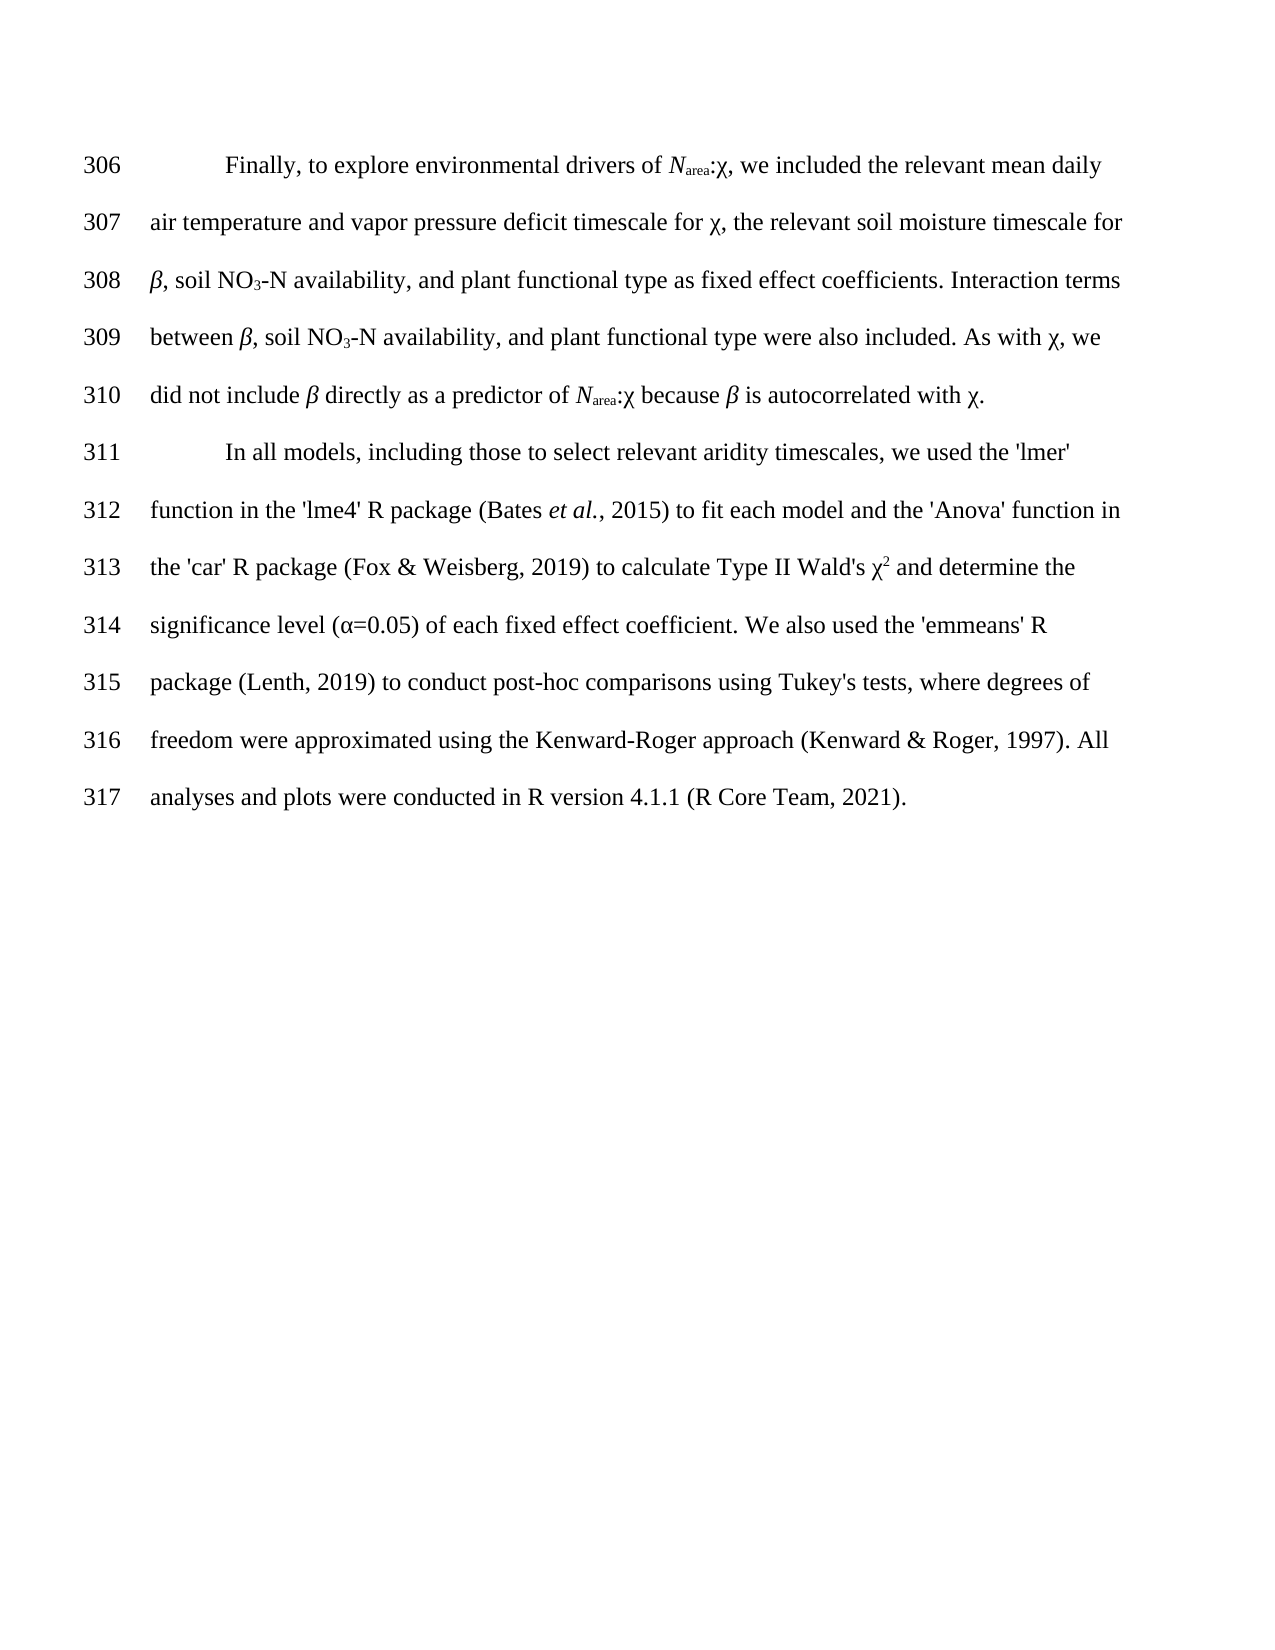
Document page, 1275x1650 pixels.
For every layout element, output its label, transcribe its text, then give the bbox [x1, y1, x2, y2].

text In all models, including those to select relevant aridity timescales, we used the 'lmer' function in the 'lme4' R package (Bates et al., 2015) to fit each model and the 'Anova' function in the 'car' R package (Fox & Weisberg, 2019) to calculate Type II Wald's χ2 and determine the significance level (α=0.05) of each fixed effect coefficient. We also used the 'emmeans' R package (Lenth, 2019) to conduct post-hoc comparisons using Tukey's tests, where degrees of freedom were approximated using the Kenward-Roger approach (Kenward & Roger, 1997). All analyses and plots were conducted in R version 4.1.1 (R Core Team, 2021). [150, 437, 1125, 811]
text Finally, to explore environmental drivers of Narea:χ, we included the relevant mean daily air temperature and vapor pressure deficit timescale for χ, the relevant soil moisture timescale for β, soil NO3-N availability, and plant functional type as fixed effect coefficients. Interaction terms between β, soil NO3-N availability, and plant functional type were also included. As with χ, we did not include β directly as a predictor of Narea:χ because β is autocorrelated with χ. [150, 150, 1125, 409]
